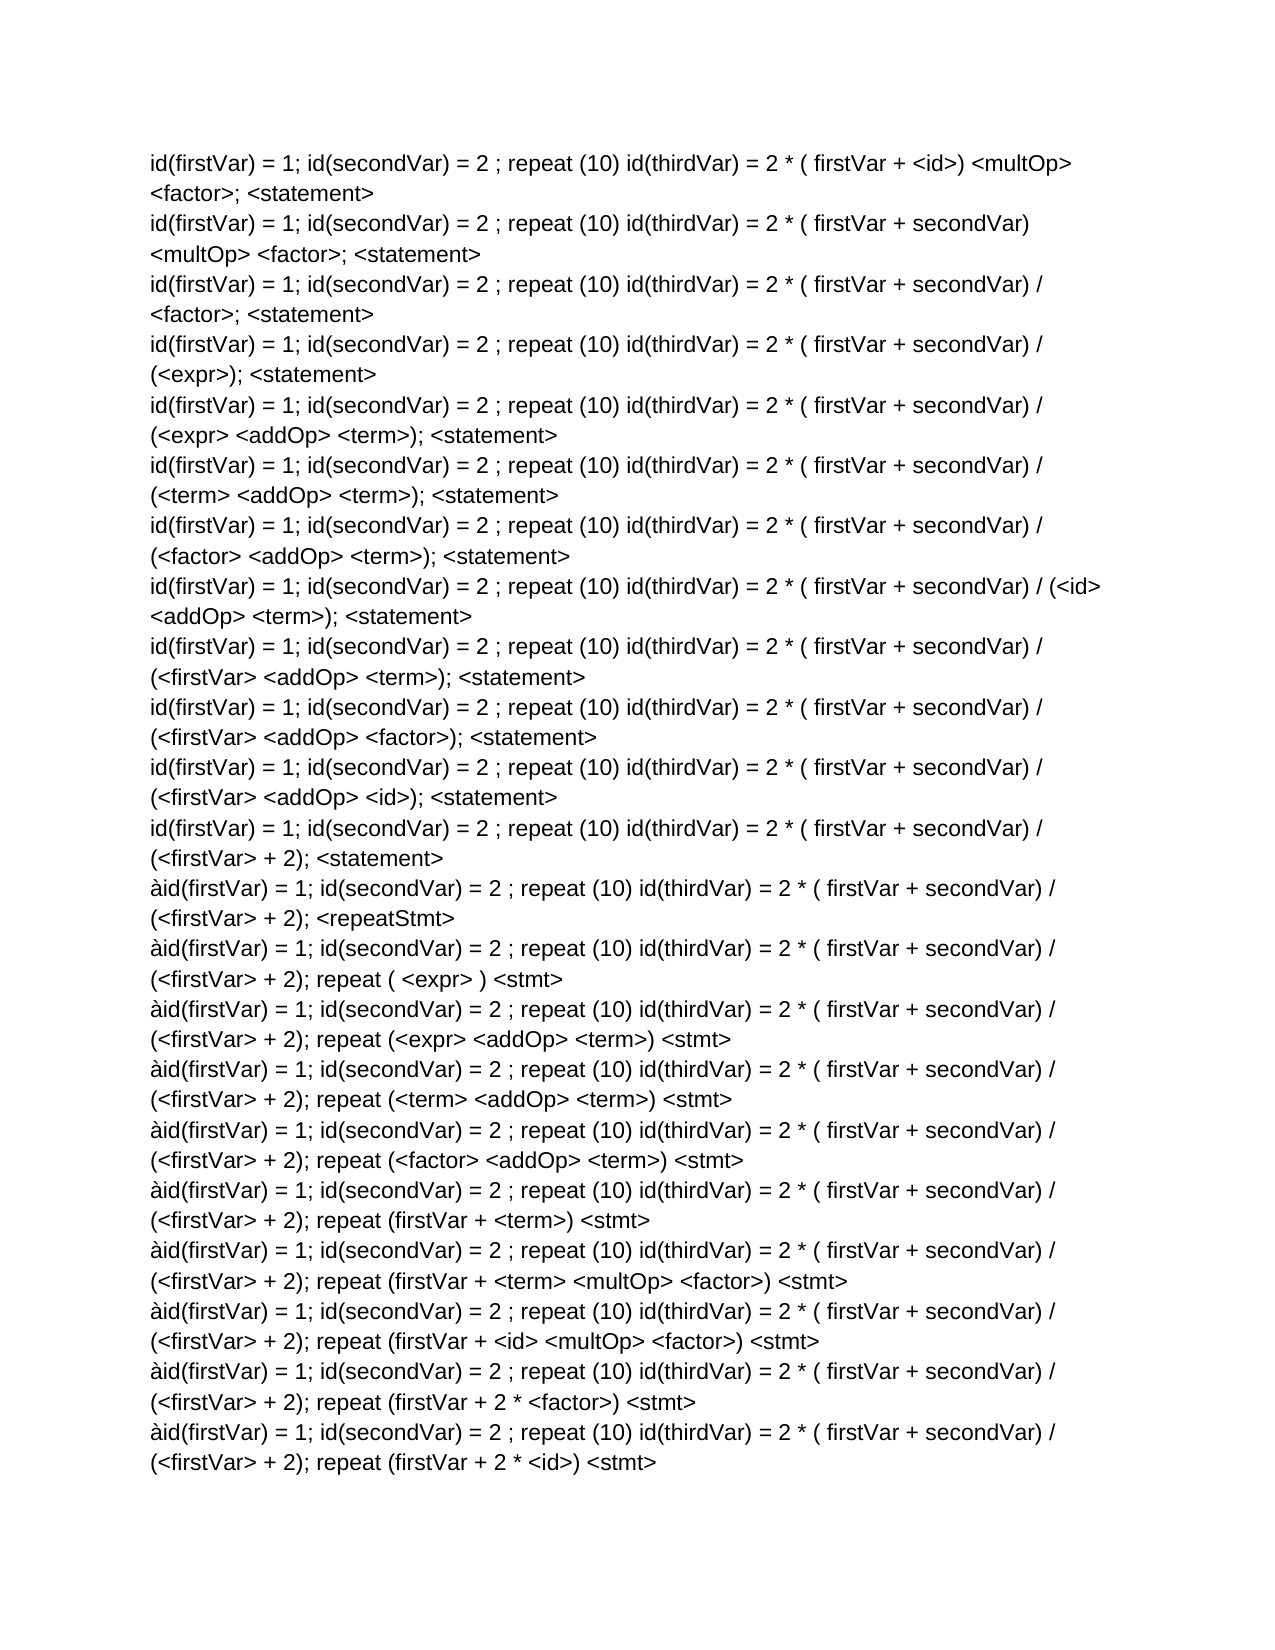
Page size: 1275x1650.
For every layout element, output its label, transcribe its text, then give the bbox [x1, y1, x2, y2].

text àid(firstVar) = 1; id(secondVar) = 2 ; repeat (10) id(thirdVar) = 2 * ( firstVar + secondVar) / (<firstVar> + 2); repeat (firstVar + 2 * <id>) <stmt> [150, 1419, 1125, 1475]
text àid(firstVar) = 1; id(secondVar) = 2 ; repeat (10) id(thirdVar) = 2 * ( firstVar + secondVar) / (<firstVar> + 2); repeat (firstVar + <id> <multOp> <factor>) <stmt> [150, 1298, 1125, 1354]
text id(firstVar) = 1; id(secondVar) = 2 ; repeat (10) id(thirdVar) = 2 * ( firstVar + secondVar) / (<id> <addOp> <term>); <statement> [150, 573, 1125, 629]
text àid(firstVar) = 1; id(secondVar) = 2 ; repeat (10) id(thirdVar) = 2 * ( firstVar + secondVar) / (<firstVar> + 2); repeat (firstVar + <term> <multOp> <factor>) <stmt> [150, 1237, 1125, 1294]
text id(firstVar) = 1; id(secondVar) = 2 ; repeat (10) id(thirdVar) = 2 * ( firstVar + secondVar) / (<firstVar> <addOp> <factor>); <statement> [150, 694, 1125, 750]
text id(firstVar) = 1; id(secondVar) = 2 ; repeat (10) id(thirdVar) = 2 * ( firstVar + secondVar) / (<term> <addOp> <term>); <statement> [150, 452, 1125, 509]
text id(firstVar) = 1; id(secondVar) = 2 ; repeat (10) id(thirdVar) = 2 * ( firstVar + <id>) <multOp> <factor>; <statement> [150, 150, 1125, 207]
text id(firstVar) = 1; id(secondVar) = 2 ; repeat (10) id(thirdVar) = 2 * ( firstVar + secondVar) / (<firstVar> <addOp> <term>); <statement> [150, 633, 1125, 690]
text id(firstVar) = 1; id(secondVar) = 2 ; repeat (10) id(thirdVar) = 2 * ( firstVar + secondVar) / <factor>; <statement> [150, 271, 1125, 327]
text id(firstVar) = 1; id(secondVar) = 2 ; repeat (10) id(thirdVar) = 2 * ( firstVar + secondVar) <multOp> <factor>; <statement> [150, 210, 1125, 267]
text id(firstVar) = 1; id(secondVar) = 2 ; repeat (10) id(thirdVar) = 2 * ( firstVar + secondVar) / (<firstVar> + 2); <statement> [150, 814, 1125, 871]
text id(firstVar) = 1; id(secondVar) = 2 ; repeat (10) id(thirdVar) = 2 * ( firstVar + secondVar) / (<factor> <addOp> <term>); <statement> [150, 512, 1125, 569]
text àid(firstVar) = 1; id(secondVar) = 2 ; repeat (10) id(thirdVar) = 2 * ( firstVar + secondVar) / (<firstVar> + 2); repeat ( <expr> ) <stmt> [150, 935, 1125, 992]
text àid(firstVar) = 1; id(secondVar) = 2 ; repeat (10) id(thirdVar) = 2 * ( firstVar + secondVar) / (<firstVar> + 2); repeat (<factor> <addOp> <term>) <stmt> [150, 1117, 1125, 1173]
text àid(firstVar) = 1; id(secondVar) = 2 ; repeat (10) id(thirdVar) = 2 * ( firstVar + secondVar) / (<firstVar> + 2); repeat (<expr> <addOp> <term>) <stmt> [150, 996, 1125, 1052]
text àid(firstVar) = 1; id(secondVar) = 2 ; repeat (10) id(thirdVar) = 2 * ( firstVar + secondVar) / (<firstVar> + 2); repeat (firstVar + <term>) <stmt> [150, 1177, 1125, 1234]
text id(firstVar) = 1; id(secondVar) = 2 ; repeat (10) id(thirdVar) = 2 * ( firstVar + secondVar) / (<firstVar> <addOp> <id>); <statement> [150, 754, 1125, 811]
text àid(firstVar) = 1; id(secondVar) = 2 ; repeat (10) id(thirdVar) = 2 * ( firstVar + secondVar) / (<firstVar> + 2); <repeatStmt> [150, 875, 1125, 932]
text id(firstVar) = 1; id(secondVar) = 2 ; repeat (10) id(thirdVar) = 2 * ( firstVar + secondVar) / (<expr>); <statement> [150, 331, 1125, 388]
text id(firstVar) = 1; id(secondVar) = 2 ; repeat (10) id(thirdVar) = 2 * ( firstVar + secondVar) / (<expr> <addOp> <term>); <statement> [150, 392, 1125, 448]
text àid(firstVar) = 1; id(secondVar) = 2 ; repeat (10) id(thirdVar) = 2 * ( firstVar + secondVar) / (<firstVar> + 2); repeat (<term> <addOp> <term>) <stmt> [150, 1056, 1125, 1113]
text àid(firstVar) = 1; id(secondVar) = 2 ; repeat (10) id(thirdVar) = 2 * ( firstVar + secondVar) / (<firstVar> + 2); repeat (firstVar + 2 * <factor>) <stmt> [150, 1358, 1125, 1415]
